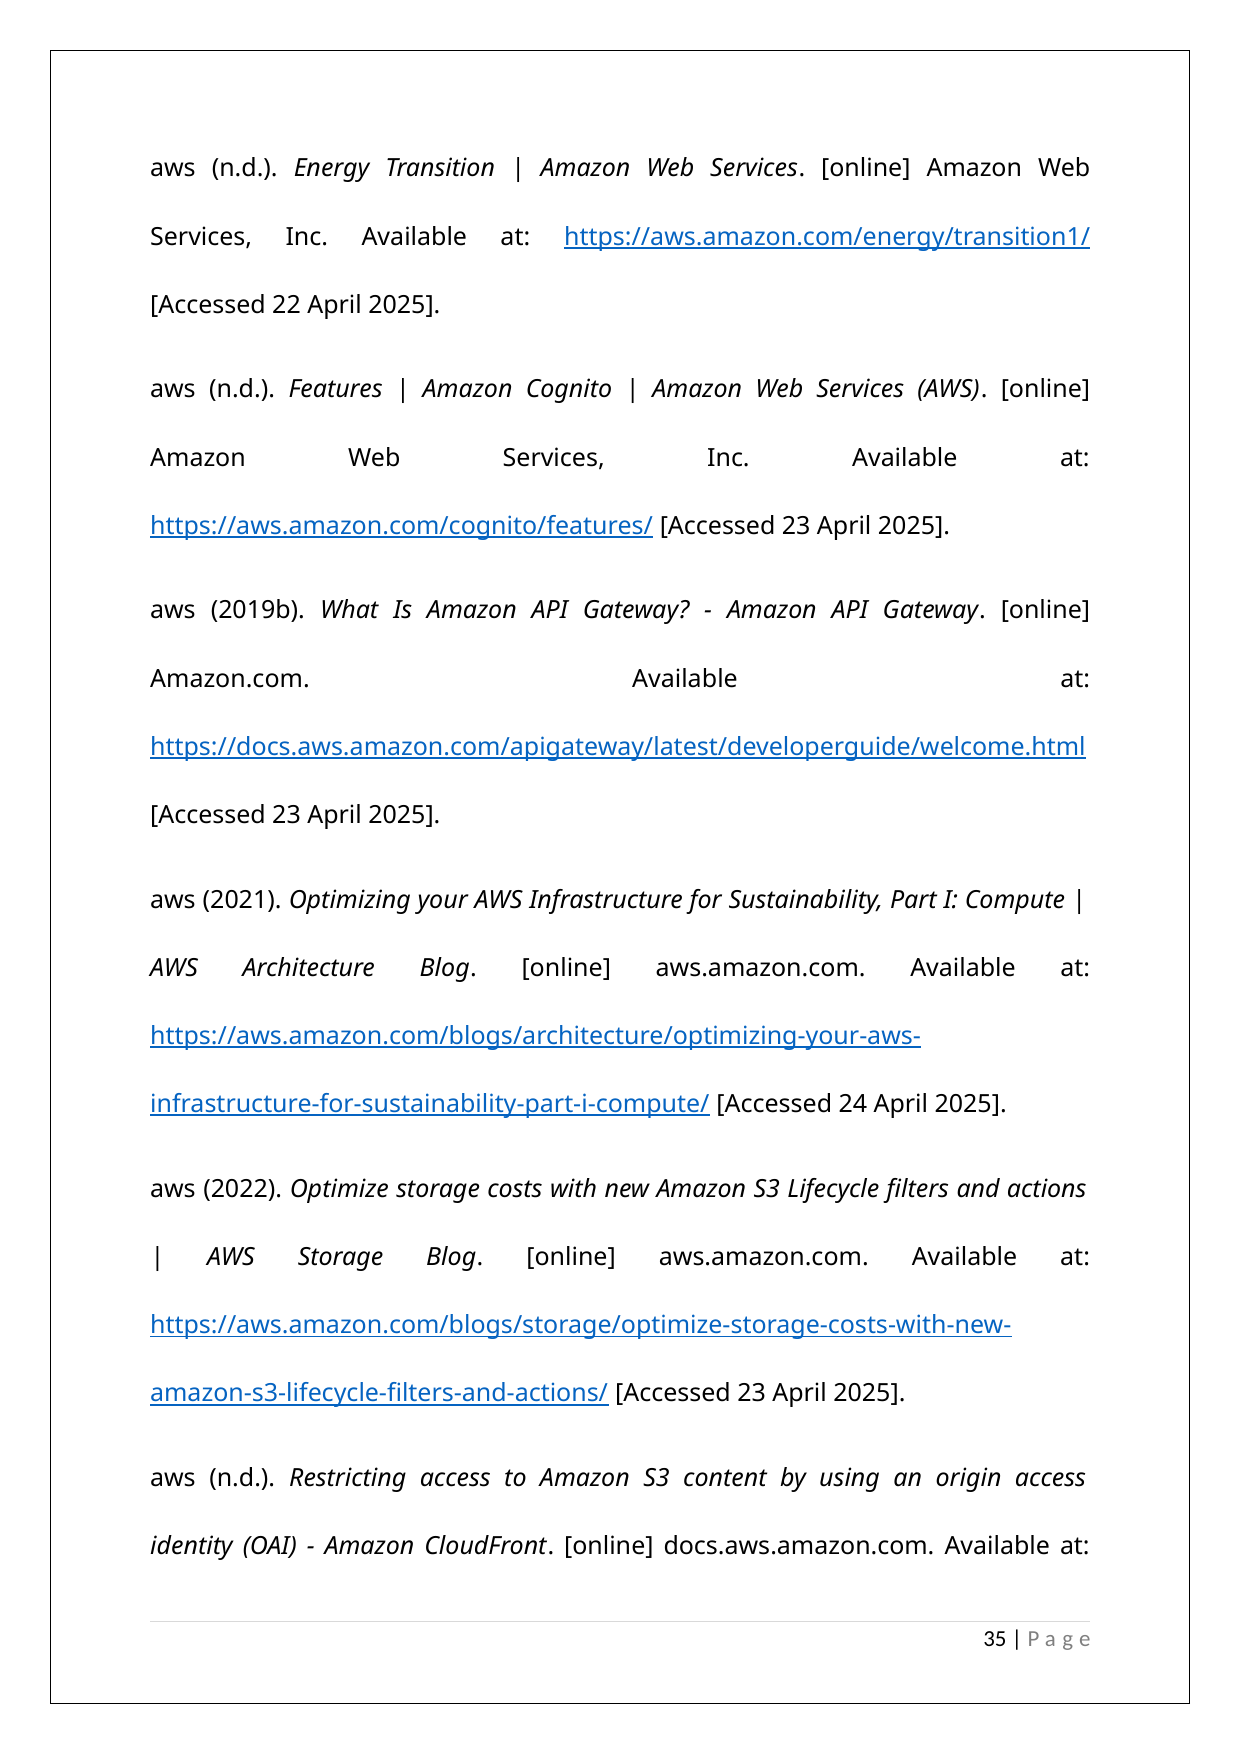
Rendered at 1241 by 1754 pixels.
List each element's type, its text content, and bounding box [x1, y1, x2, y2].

text aws (2022). Optimize storage costs with new Amazon S3 Lifecycle filters and actions | AWS Storage Blog. [online] aws.amazon.com. Available at: https://aws.amazon.com/blogs/storage/optimize-storage-costs-with-new-amazon-s3-lifecycle-filters-and-actions/ [Accessed 23 April 2025]. [150, 1170, 1090, 1409]
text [150, 1459, 1090, 1562]
text aws (n.d.). Energy Transition | Amazon Web Services. [online] Amazon Web Services, Inc. Available at: https://aws.amazon.com/energy/transition1/ [Accessed 22 April 2025]. [150, 150, 1090, 320]
text aws (n.d.). Features | Amazon Cognito | Amazon Web Services (AWS). [online] Amazon Web Services, Inc. Available at: https://aws.amazon.com/cognito/features/ [Accessed 23 April 2025]. [150, 371, 1090, 541]
text aws (2021). Optimizing your AWS Infrastructure for Sustainability, Part I: Compute | AWS Architecture Blog. [online] aws.amazon.com. Available at: https://aws.amazon.com/blogs/architecture/optimizing-your-aws-infrastructure-for-sustainability-part-i-compute/ [Accessed 24 April 2025]. [150, 881, 1090, 1120]
text aws (2019b). What Is Amazon API Gateway? - Amazon API Gateway. [online] Amazon.com. Available at: https://docs.aws.amazon.com/apigateway/latest/developerguide/welcome.html [Accessed 23 April 2025]. [150, 592, 1090, 831]
